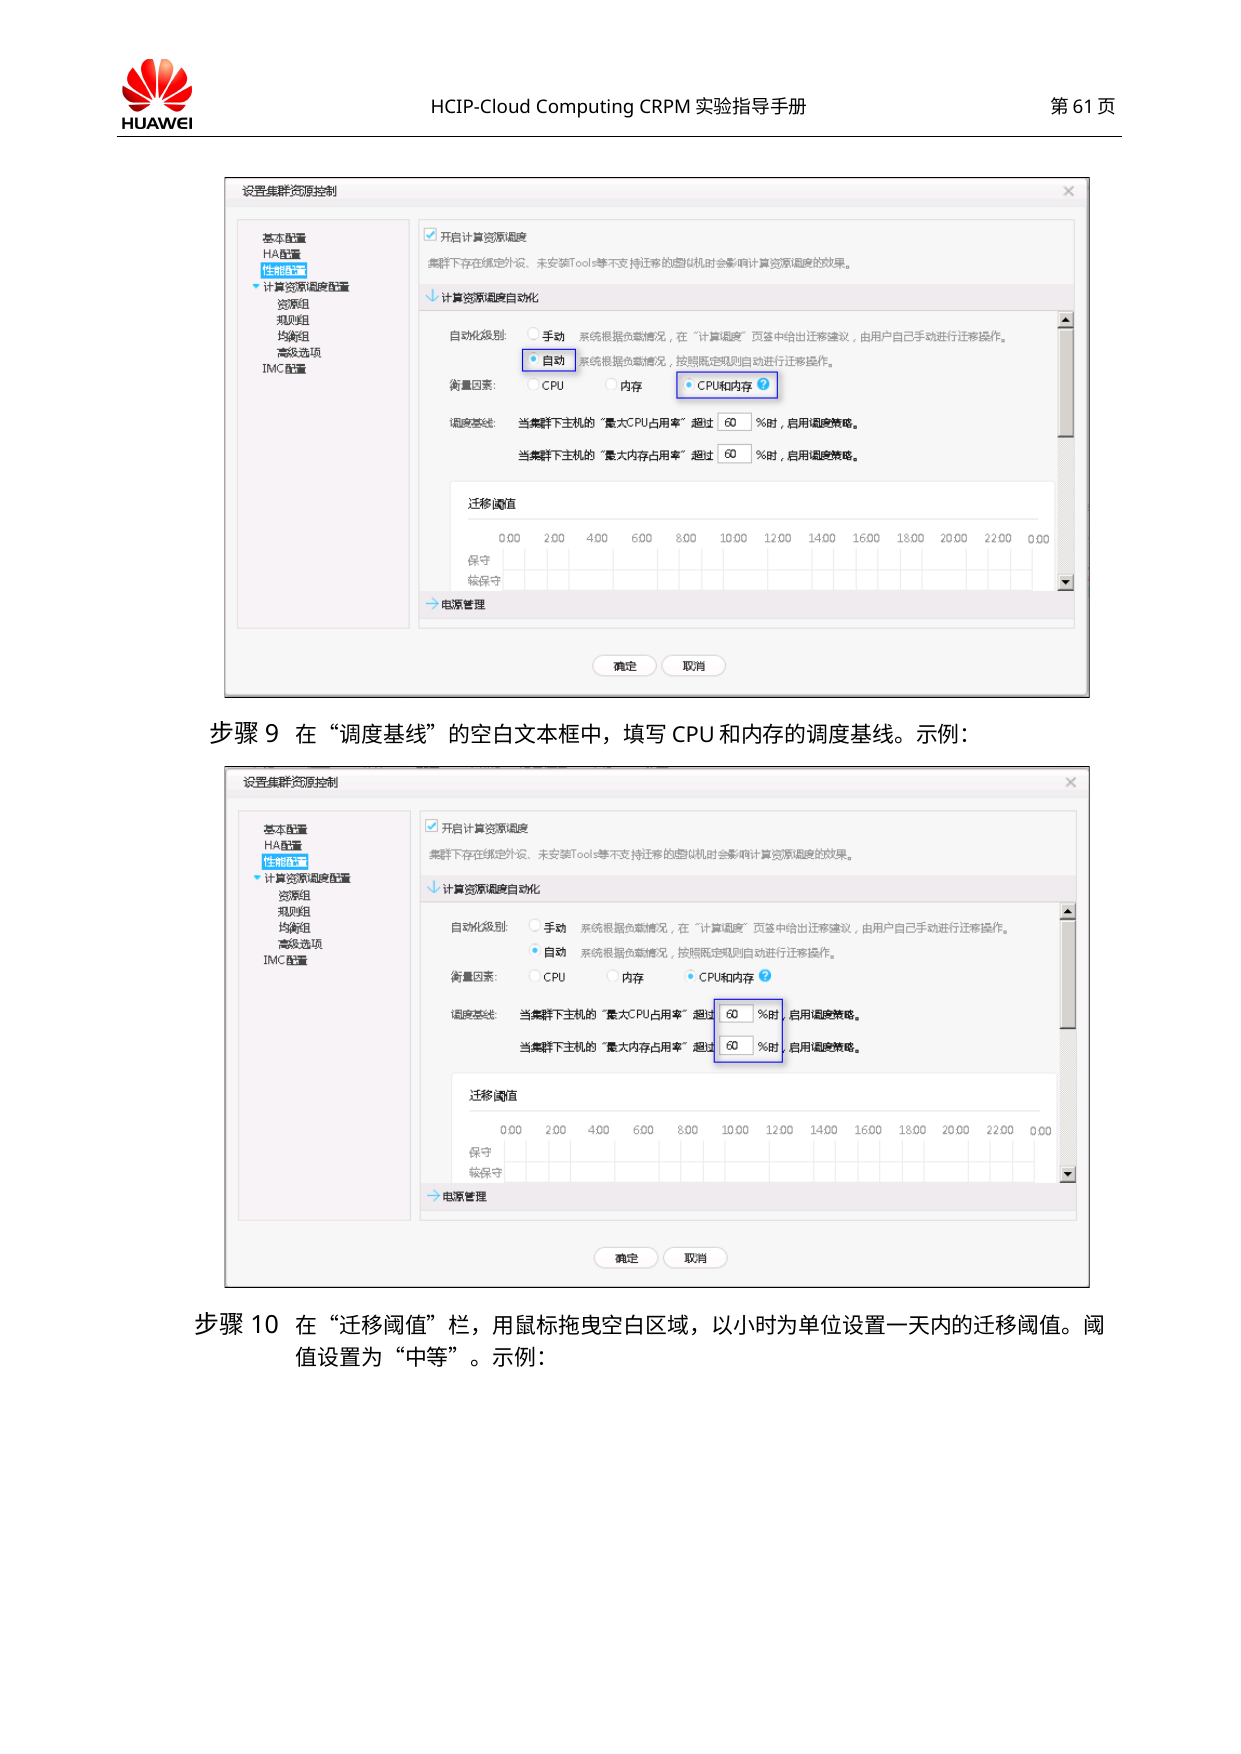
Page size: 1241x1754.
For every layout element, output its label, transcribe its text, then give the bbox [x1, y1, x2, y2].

text 在“调度基线”的空白文本框中，填写CPU和内存的调度基线。示例： [279, 714, 1122, 750]
picture [224, 766, 1090, 1288]
picture [224, 177, 1090, 698]
text 在“迁移阈值”栏，用鼠标拖曳空白区域，以小时为单位设置一天内的迁移阈值。阈值设置为“中等”。示例： [279, 1304, 1122, 1372]
picture [122, 59, 192, 129]
